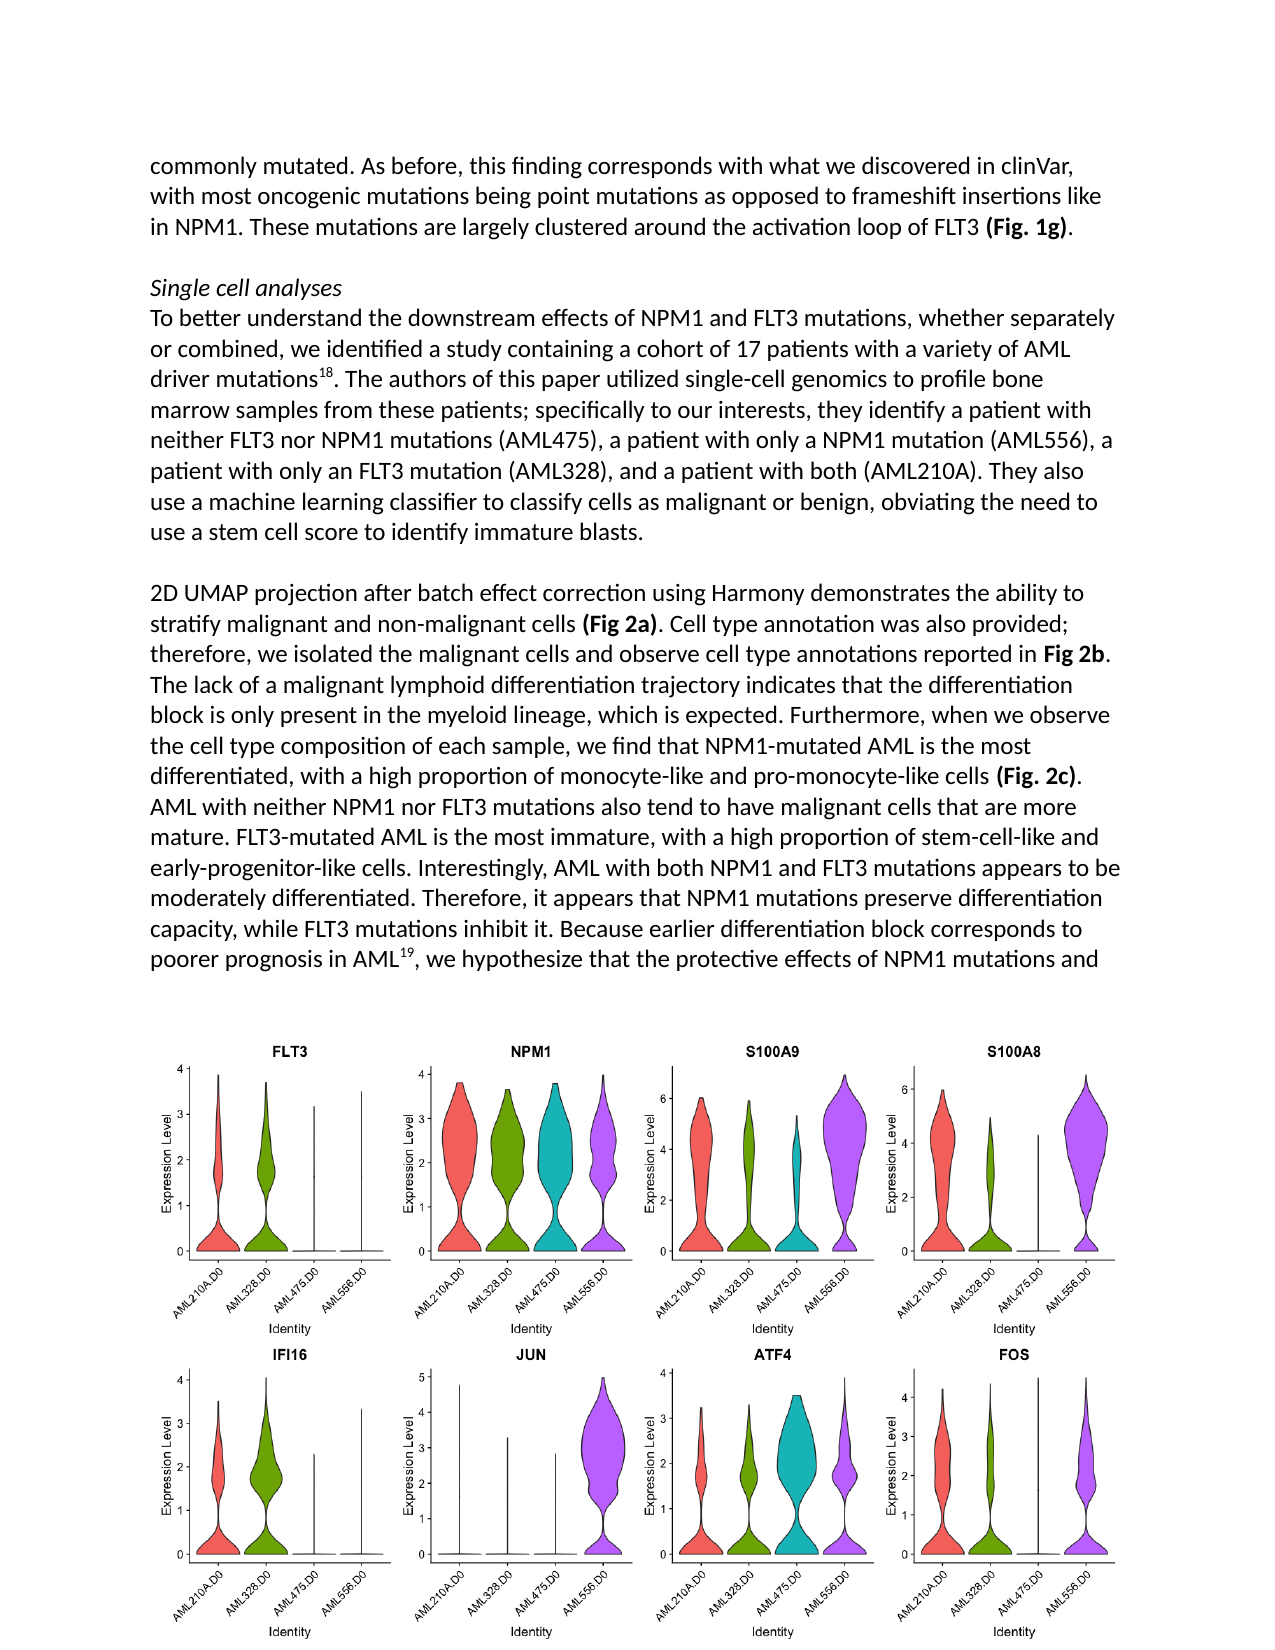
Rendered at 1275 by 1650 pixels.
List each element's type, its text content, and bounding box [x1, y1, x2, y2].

text To better understand the downstream effects of NPM1 and FLT3 mutations, whether separately or combined, we identified a study containing a cohort of 17 patients with a variety of AML driver mutations18. The authors of this paper utilized single-cell genomics to profile bone marrow samples from these patients; specifically to our interests, they identify a patient with neither FLT3 nor NPM1 mutations (AML475), a patient with only a NPM1 mutation (AML556), a patient with only an FLT3 mutation (AML328), and a patient with both (AML210A). They also use a machine learning classifier to classify cells as malignant or benign, obviating the need to use a stem cell score to identify immature blasts. [150, 303, 1125, 547]
picture [150, 1034, 1125, 1650]
text Single cell analyses [150, 272, 1125, 303]
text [150, 150, 1125, 242]
text 2D UMAP projection after batch effect correction using Harmony demonstrates the ability to stratify malignant and non-malignant cells (Fig 2a). Cell type annotation was also provided; therefore, we isolated the malignant cells and observe cell type annotations reported in Fig 2b. The lack of a malignant lymphoid differentiation trajectory indicates that the differentiation block is only present in the myeloid lineage, which is expected. Furthermore, when we observe the cell type composition of each sample, we find that NPM1-mutated AML is the most differentiated, with a high proportion of monocyte-like and pro-monocyte-like cells (Fig. 2c). AML with neither NPM1 nor FLT3 mutations also tend to have malignant cells that are more mature. FLT3-mutated AML is the most immature, with a high proportion of stem-cell-like and early-progenitor-like cells. Interestingly, AML with both NPM1 and FLT3 mutations appears to be moderately differentiated. Therefore, it appears that NPM1 mutations preserve differentiation capacity, while FLT3 mutations inhibit it. Because earlier differentiation block corresponds to poorer prognosis in AML19, we hypothesize that the protective effects of NPM1 mutations and the adverse effects of FLT3 mutations are potentially modulated by genes implicated in differentiation. [150, 577, 1125, 974]
